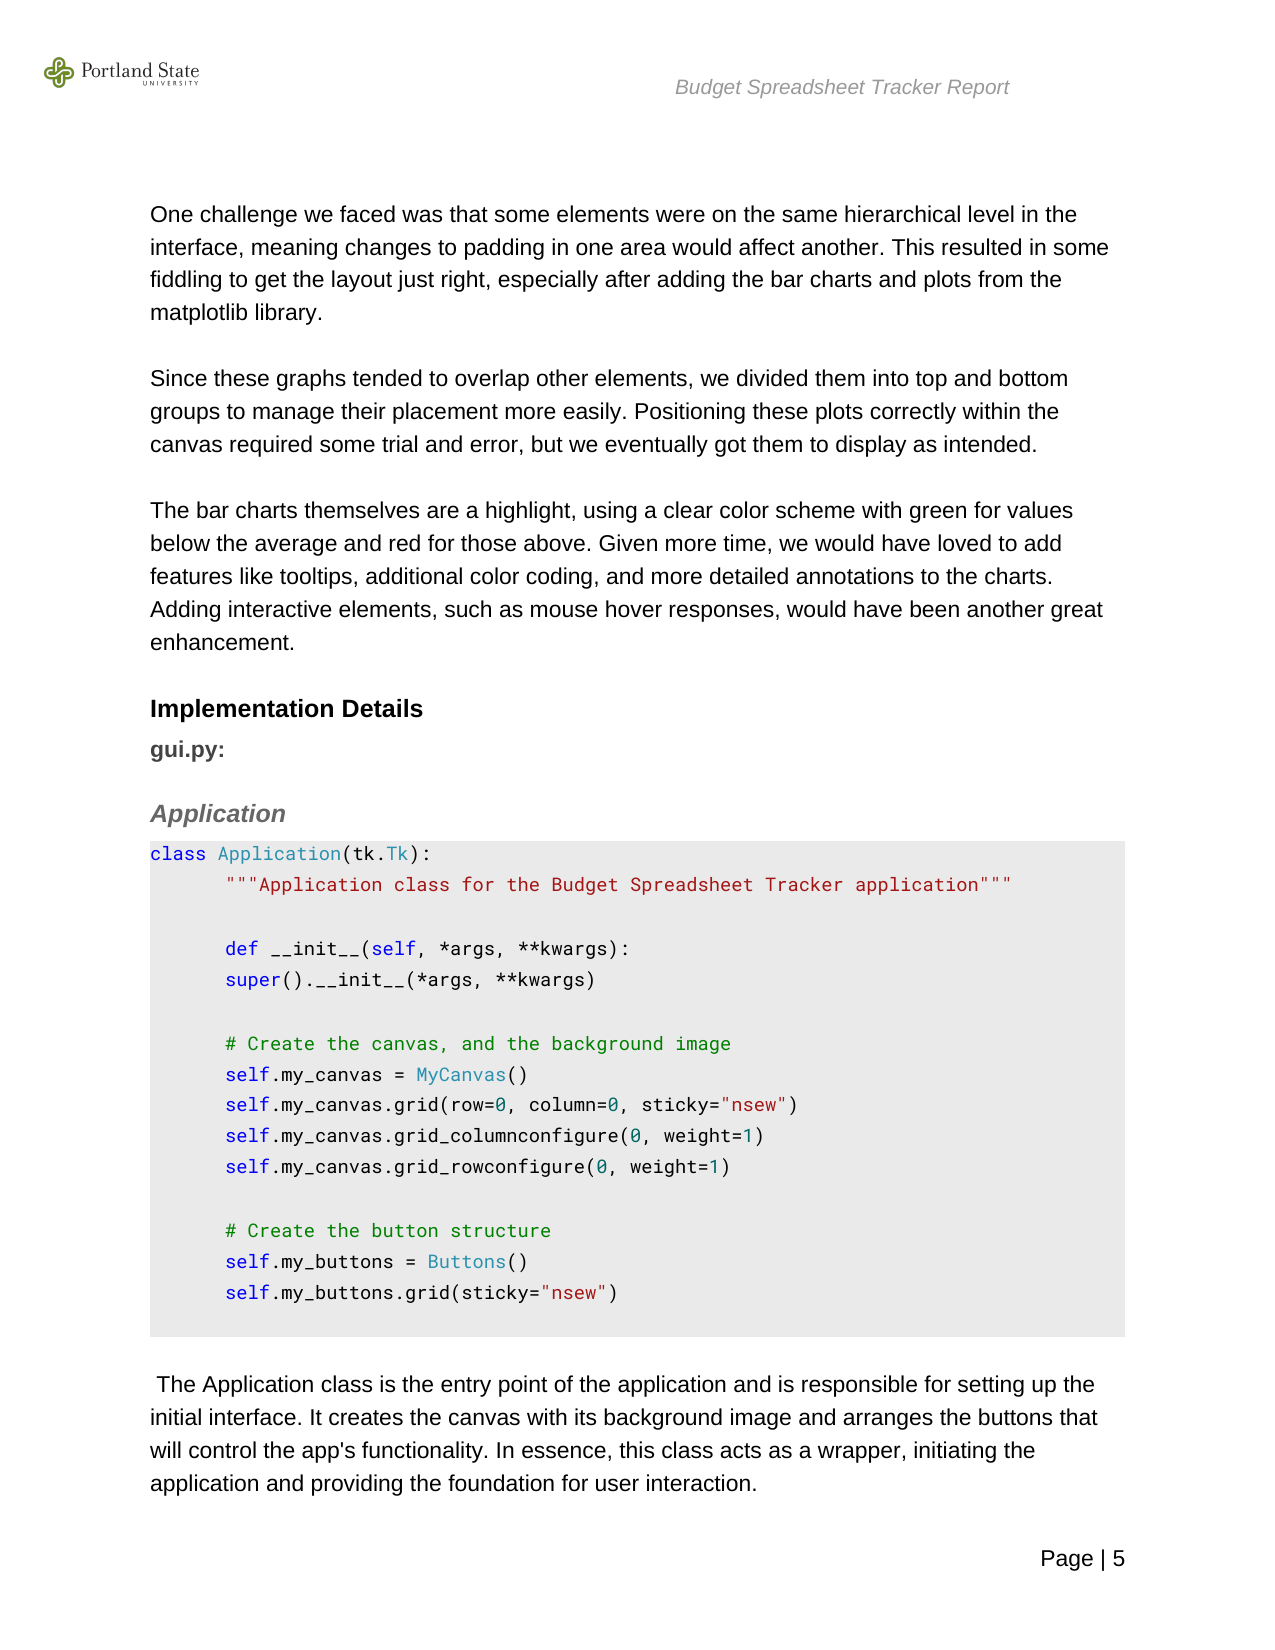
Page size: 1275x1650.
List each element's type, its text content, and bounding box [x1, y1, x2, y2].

text # Create the button structure [150, 1218, 1125, 1243]
picture [37, 25, 209, 121]
text The bar charts themselves are a highlight, using a clear color scheme with green for values below the average and red for those above. Given more time, we would have loved to add features like tooltips, additional color coding, and more detailed annotations to the charts. Adding interactive elements, such as mouse hover responses, would have been another great enhancement. [150, 497, 1125, 655]
text Since these graphs tended to overlap other elements, we divided them into top and bottom groups to manage their placement more easily. Positioning these plots correctly within the canvas required some trial and error, but we eventually got them to display as intended. [150, 365, 1125, 457]
text self.my_canvas.grid(row=0, column=0, sticky="nsew") [150, 1092, 1125, 1117]
text # Create the canvas, and the background image [150, 1030, 1125, 1055]
subtitle Implementation Details [150, 694, 1125, 723]
text The Application class is the entry point of the application and is responsible for setting up the initial interface. It creates the canvas with its background image and arranges the buttons that will control the app's functionality. In essence, this class acts as a wrapper, initiating the application and providing the foundation for user interaction. [150, 1371, 1125, 1496]
text self.my_buttons = Buttons() [150, 1249, 1125, 1274]
text def __init__(self, *args, **kwargs): [150, 936, 1125, 960]
text One challenge we faced was that some elements were on the same hierarchical level in the interface, meaning changes to padding in one area would affect another. This resulted in some fiddling to get the layout just right, especially after adding the bar charts and plots from the matplotlib library. [150, 201, 1125, 326]
subtitle Application [150, 798, 1125, 827]
text self.my_canvas.grid_columnconfigure(0, weight=1) [150, 1123, 1125, 1148]
text self.my_canvas.grid_rowconfigure(0, weight=1) [150, 1154, 1125, 1179]
text """Application class for the Budget Spreadsheet Tracker application""" [150, 872, 1125, 896]
text class Application(tk.Tk): [150, 841, 1125, 866]
subtitle gui.py: [150, 736, 1125, 763]
text self.my_canvas = MyCanvas() [150, 1061, 1125, 1086]
text super().__init__(*args, **kwargs) [150, 966, 1125, 991]
text self.my_buttons.grid(sticky="nsew") [150, 1280, 1125, 1304]
